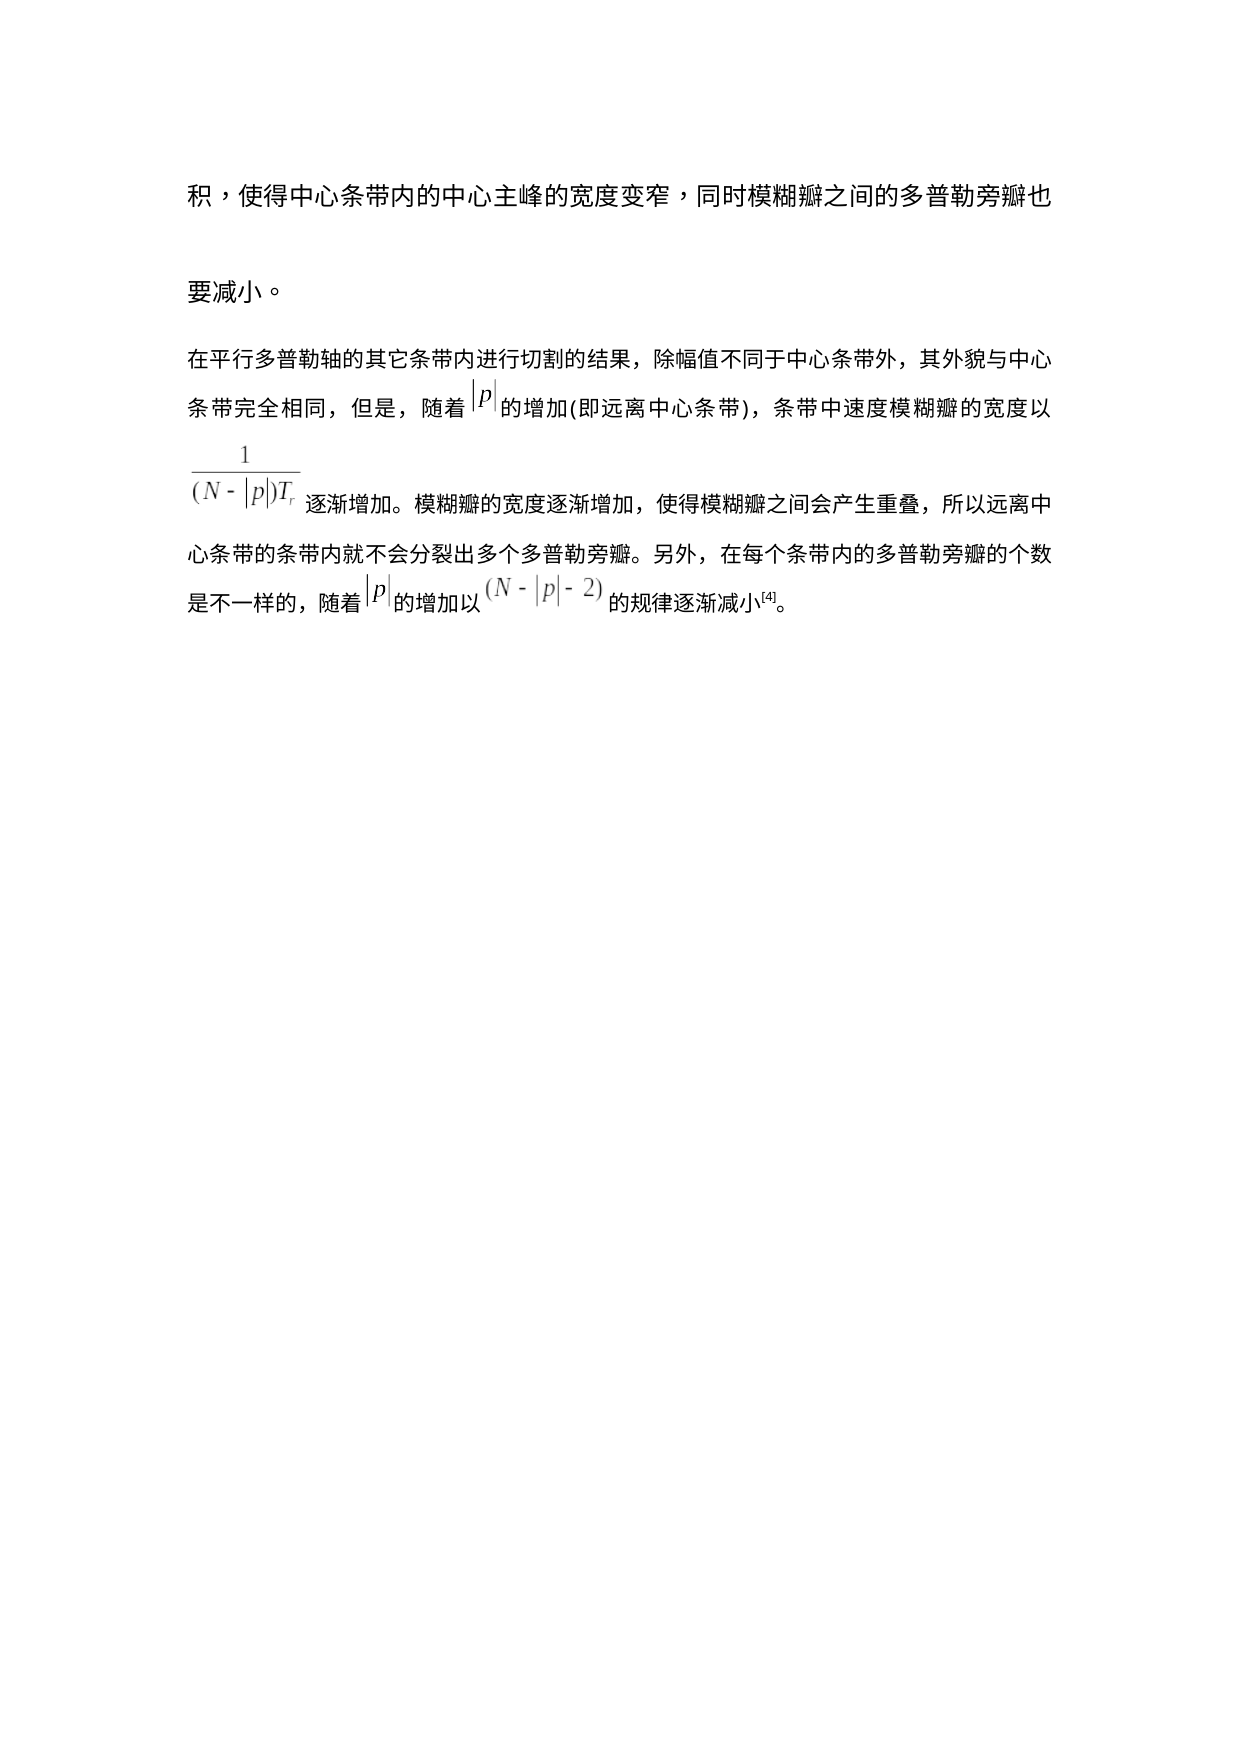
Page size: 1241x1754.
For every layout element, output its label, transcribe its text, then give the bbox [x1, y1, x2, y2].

text 在平行多普勒轴的其它条带内进行切割的结果，除幅值不同于中心条带外，其外貌与中心条带完全相同，但是，随着的增加(即远离中心条带)，条带中速度模糊瓣的宽度以逐渐增加。模糊瓣的宽度逐渐增加，使得模糊瓣之间会产生重叠，所以远离中心条带的条带内就不会分裂出多个多普勒旁瓣。另外，在每个条带内的多普勒旁瓣的个数是不一样的，随着的增加以的规律逐渐减小[4]。 [187, 341, 1053, 634]
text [187, 162, 1053, 324]
